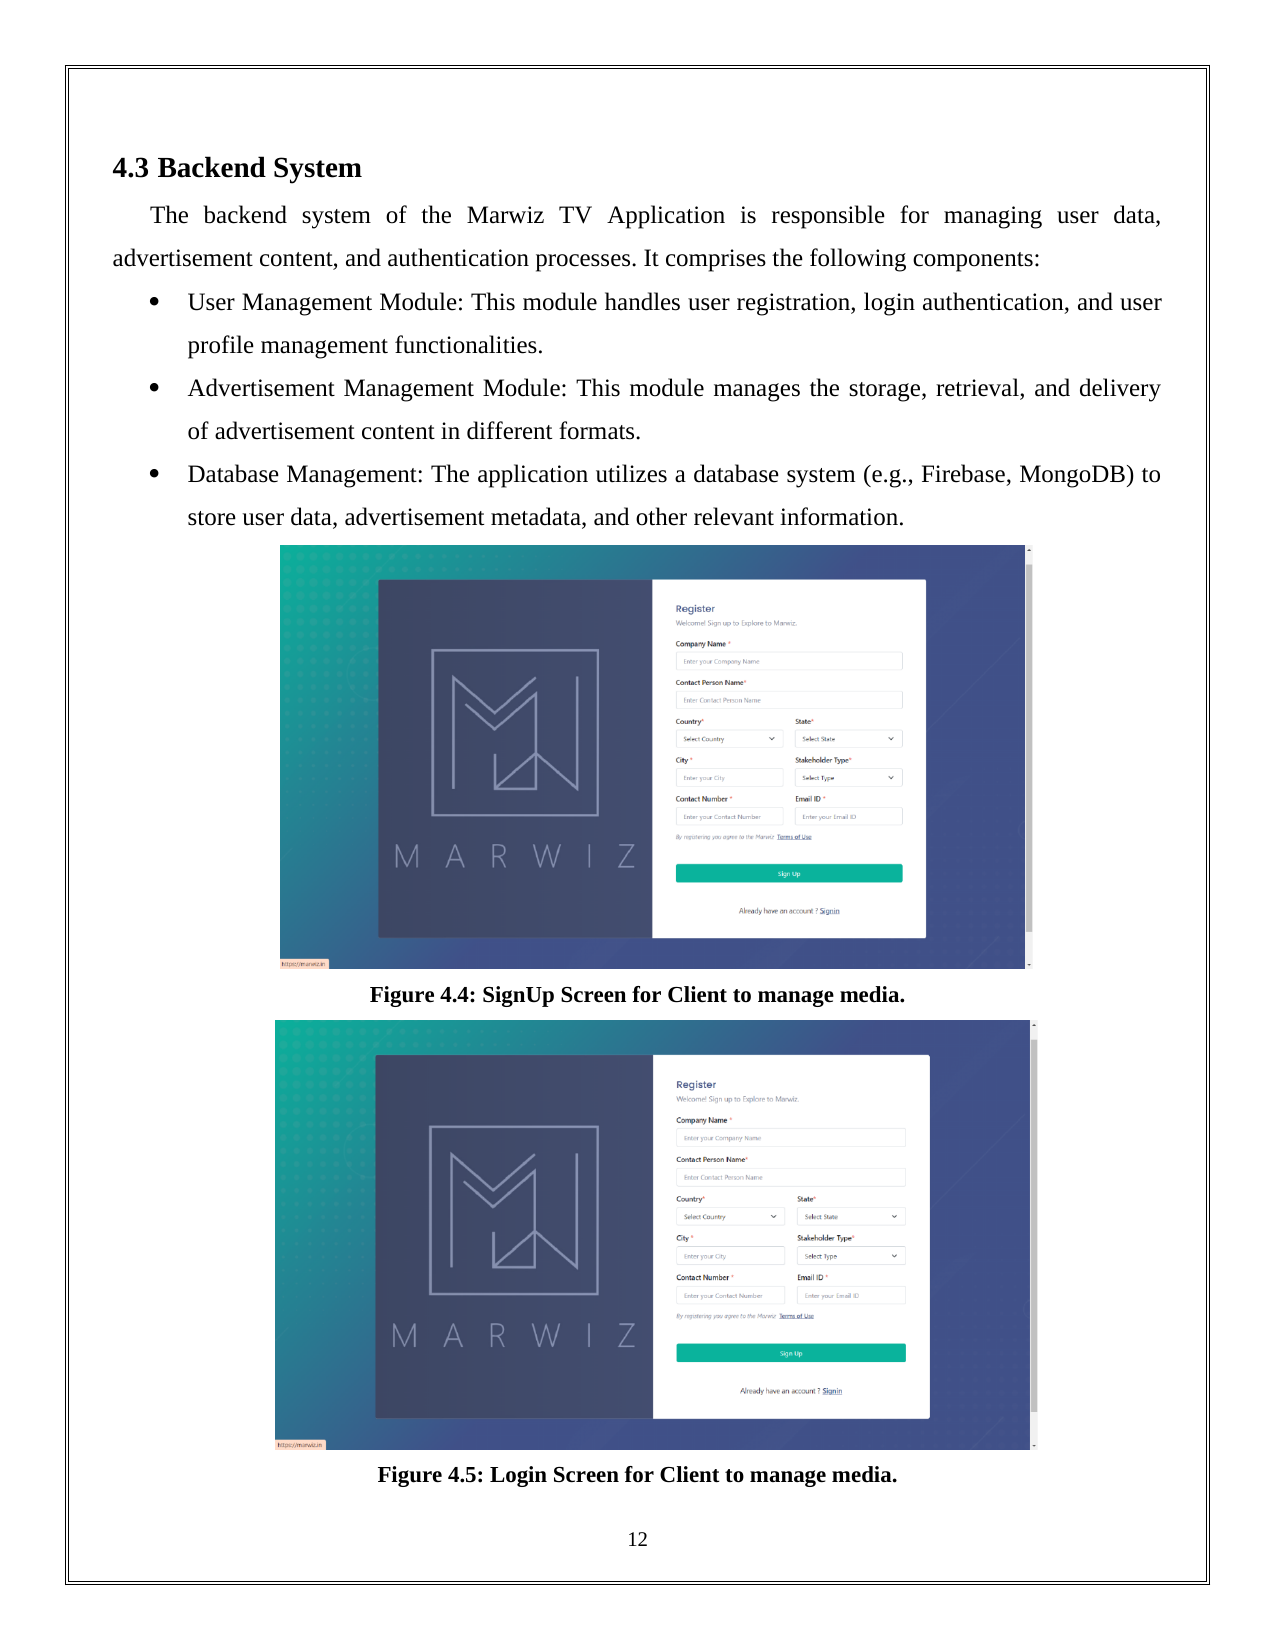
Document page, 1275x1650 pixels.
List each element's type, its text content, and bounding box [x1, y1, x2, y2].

picture [280, 545, 1033, 969]
list User Management Module: This module handles user registration, login authentication, and user profile management functionalities. [150, 287, 1162, 358]
list Advertisement Management Module: This module manages the storage, retrieval, and delivery of advertisement content in different formats. [150, 373, 1162, 445]
list Backend System [112, 150, 1162, 183]
picture [275, 1020, 1038, 1450]
text Figure 4.5: Login Screen for Client to manage media. [112, 1461, 1162, 1487]
list Database Management: The application utilizes a database system (e.g., Firebase, MongoDB) to store user data, advertisement metadata, and other relevant information. [150, 459, 1162, 531]
text Figure 4.4: SignUp Screen for Client to manage media. [112, 981, 1162, 1007]
text The backend system of the Marwiz TV Application is responsible for managing user data, advertisement content, and authentication processes. It comprises the following components: [112, 200, 1162, 272]
